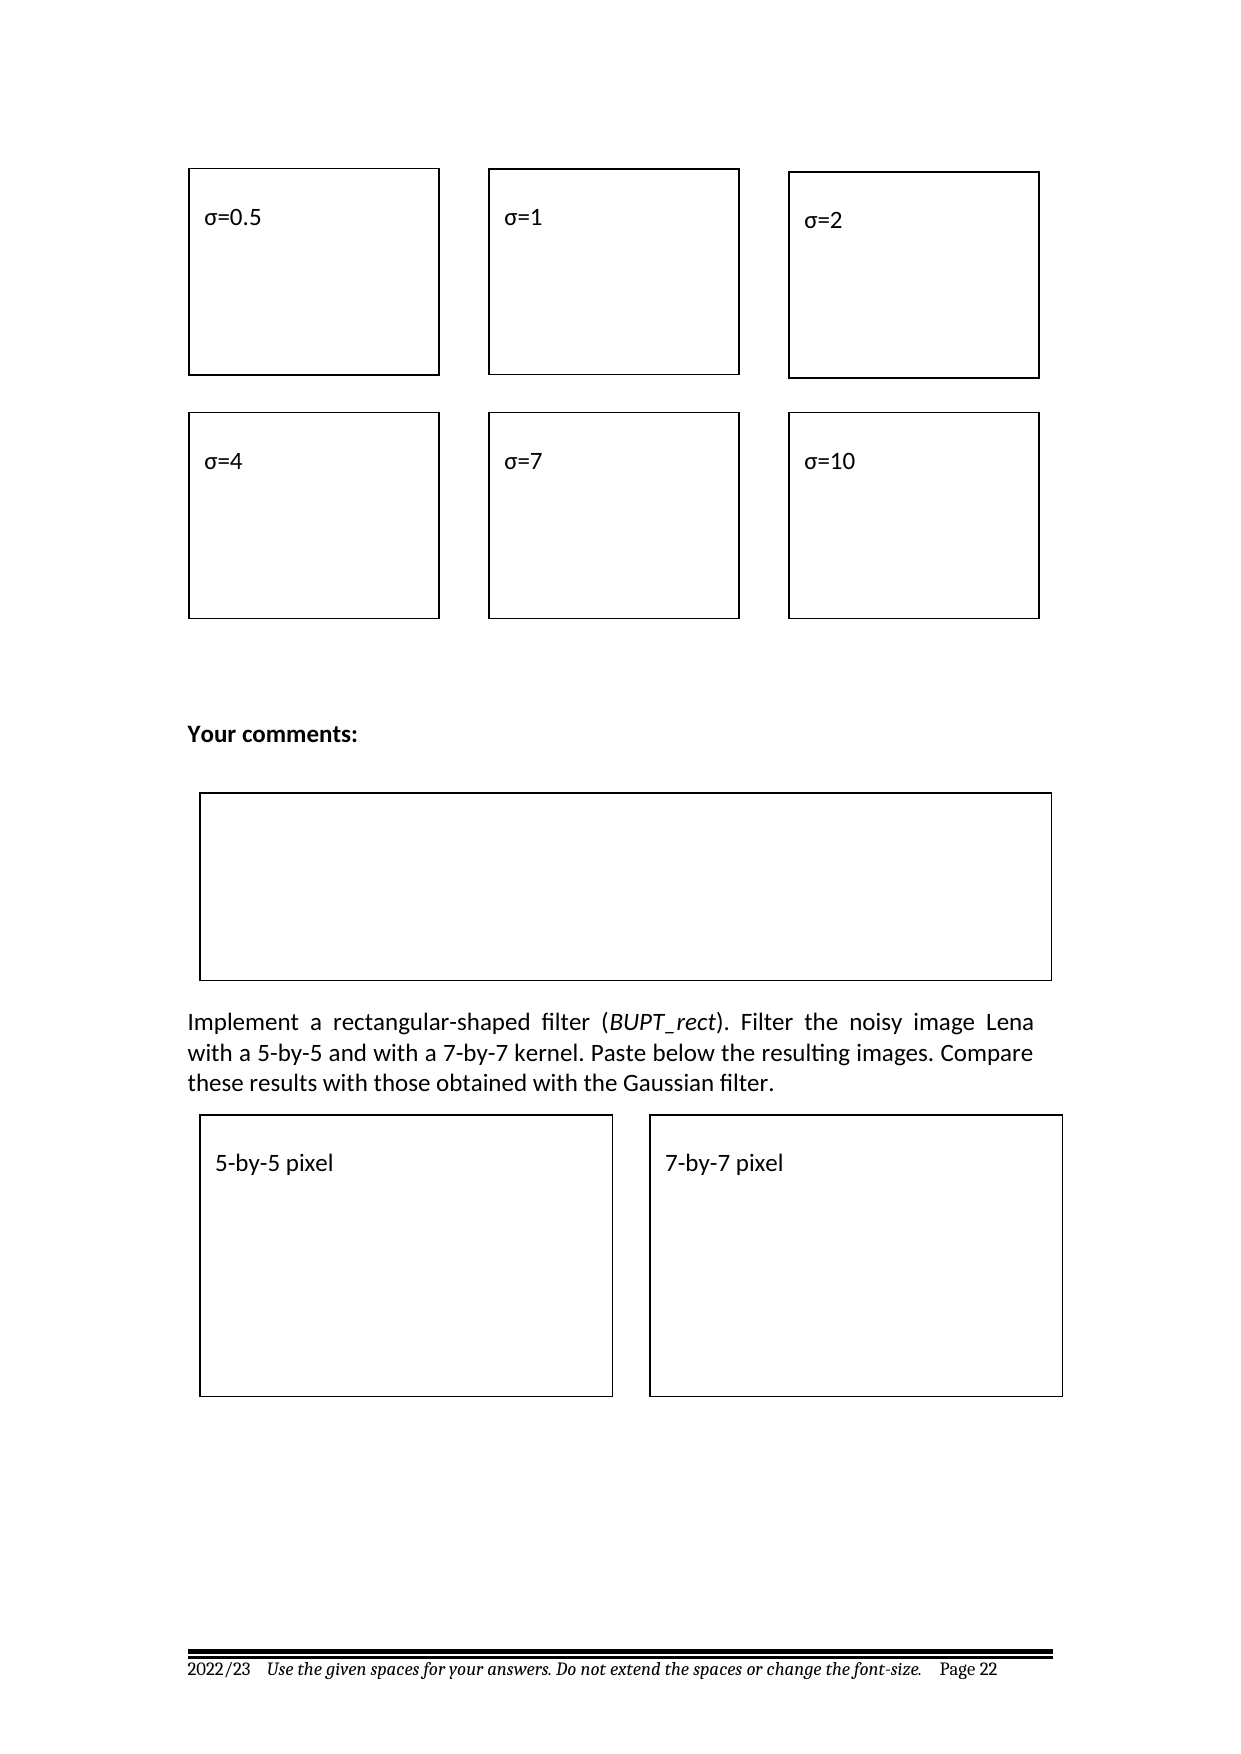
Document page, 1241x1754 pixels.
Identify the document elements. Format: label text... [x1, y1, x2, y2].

text Implement a rectangular-shaped filter (BUPT_rect). Filter the noisy image Lena with a 5-by-5 and with a 7-by-7 kernel. Paste below the resulting images. Compare these results with those obtained with the Gaussian filter. [187, 829, 1035, 1098]
text Your comments: [187, 718, 1085, 749]
